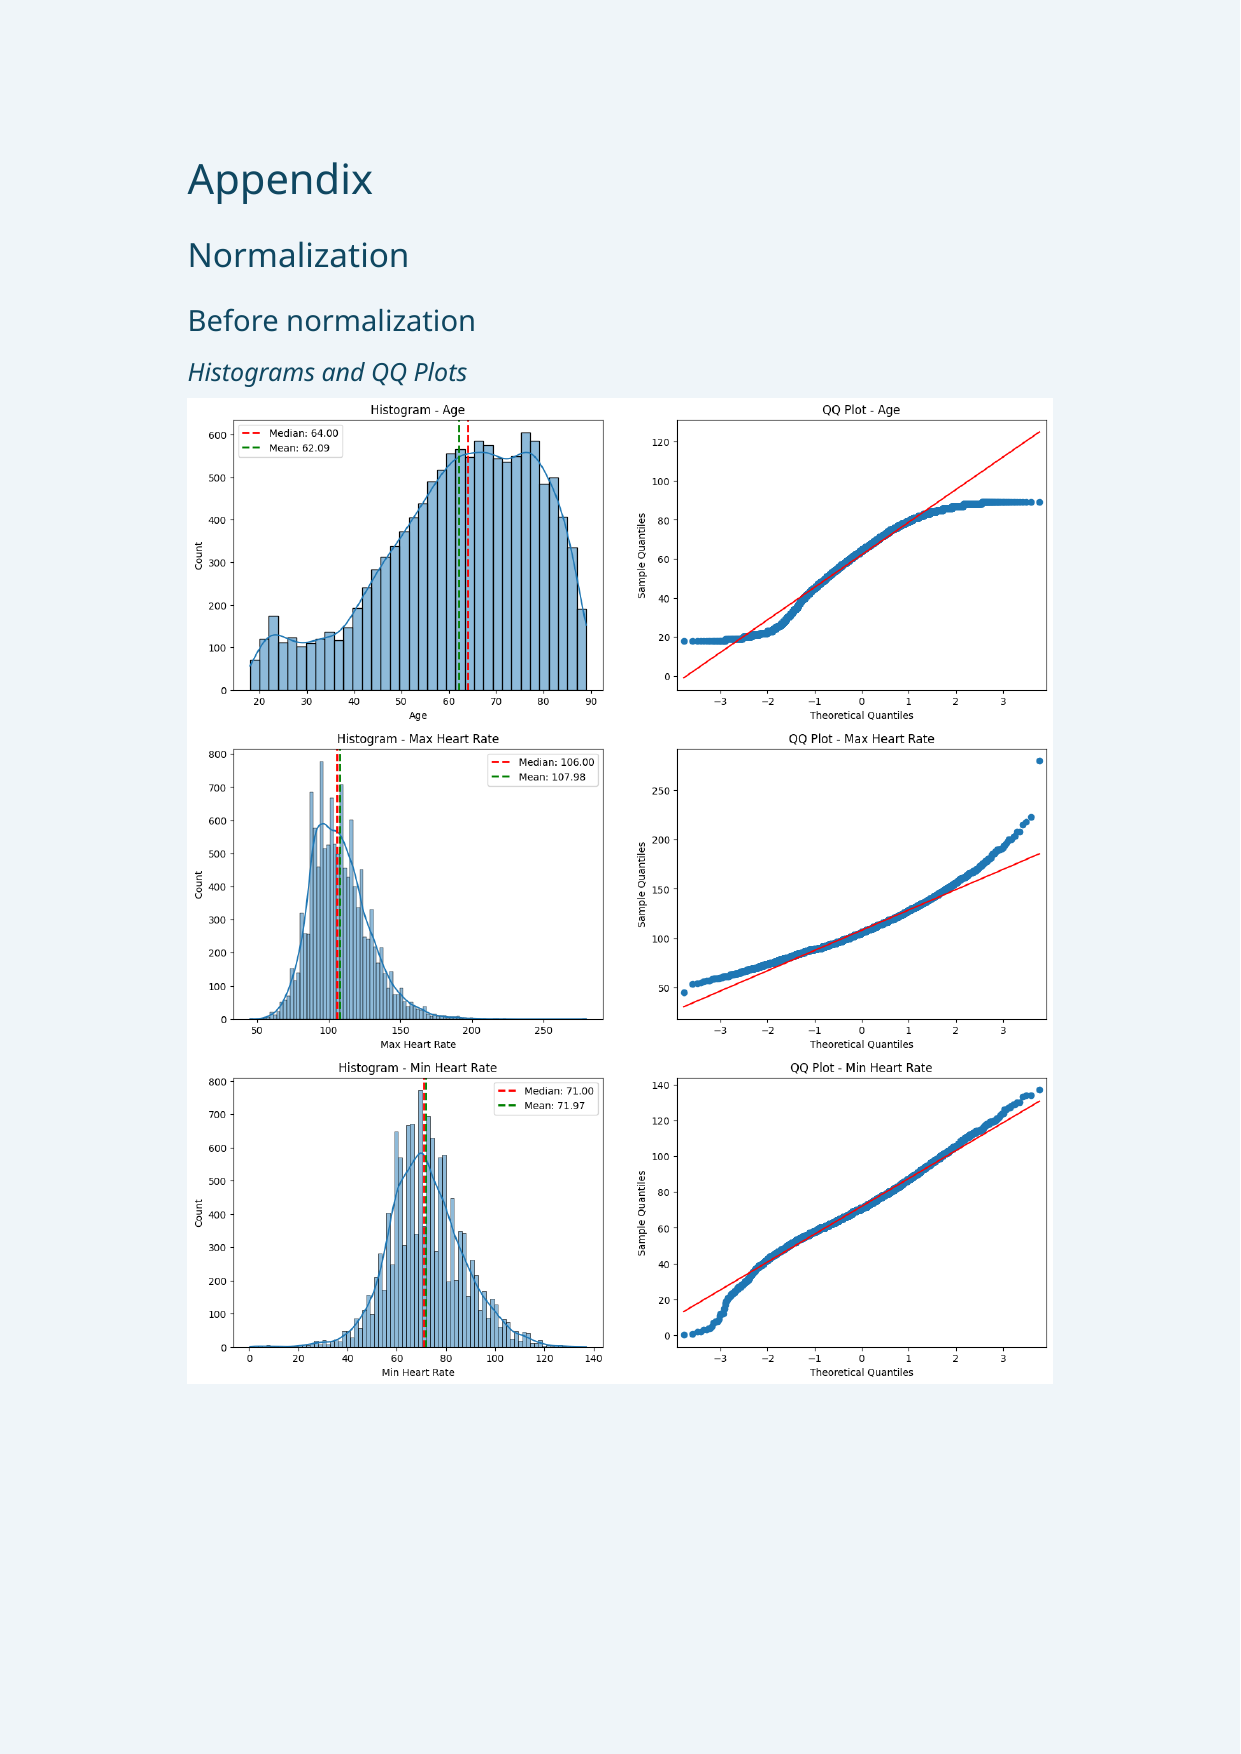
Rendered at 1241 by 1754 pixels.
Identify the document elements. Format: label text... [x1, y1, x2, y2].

subtitle Normalization [187, 232, 1053, 277]
subtitle Appendix [187, 150, 1053, 207]
picture [187, 398, 1053, 1384]
subtitle Before normalization [187, 301, 1053, 340]
subtitle Histograms and QQ Plots [187, 355, 1053, 389]
